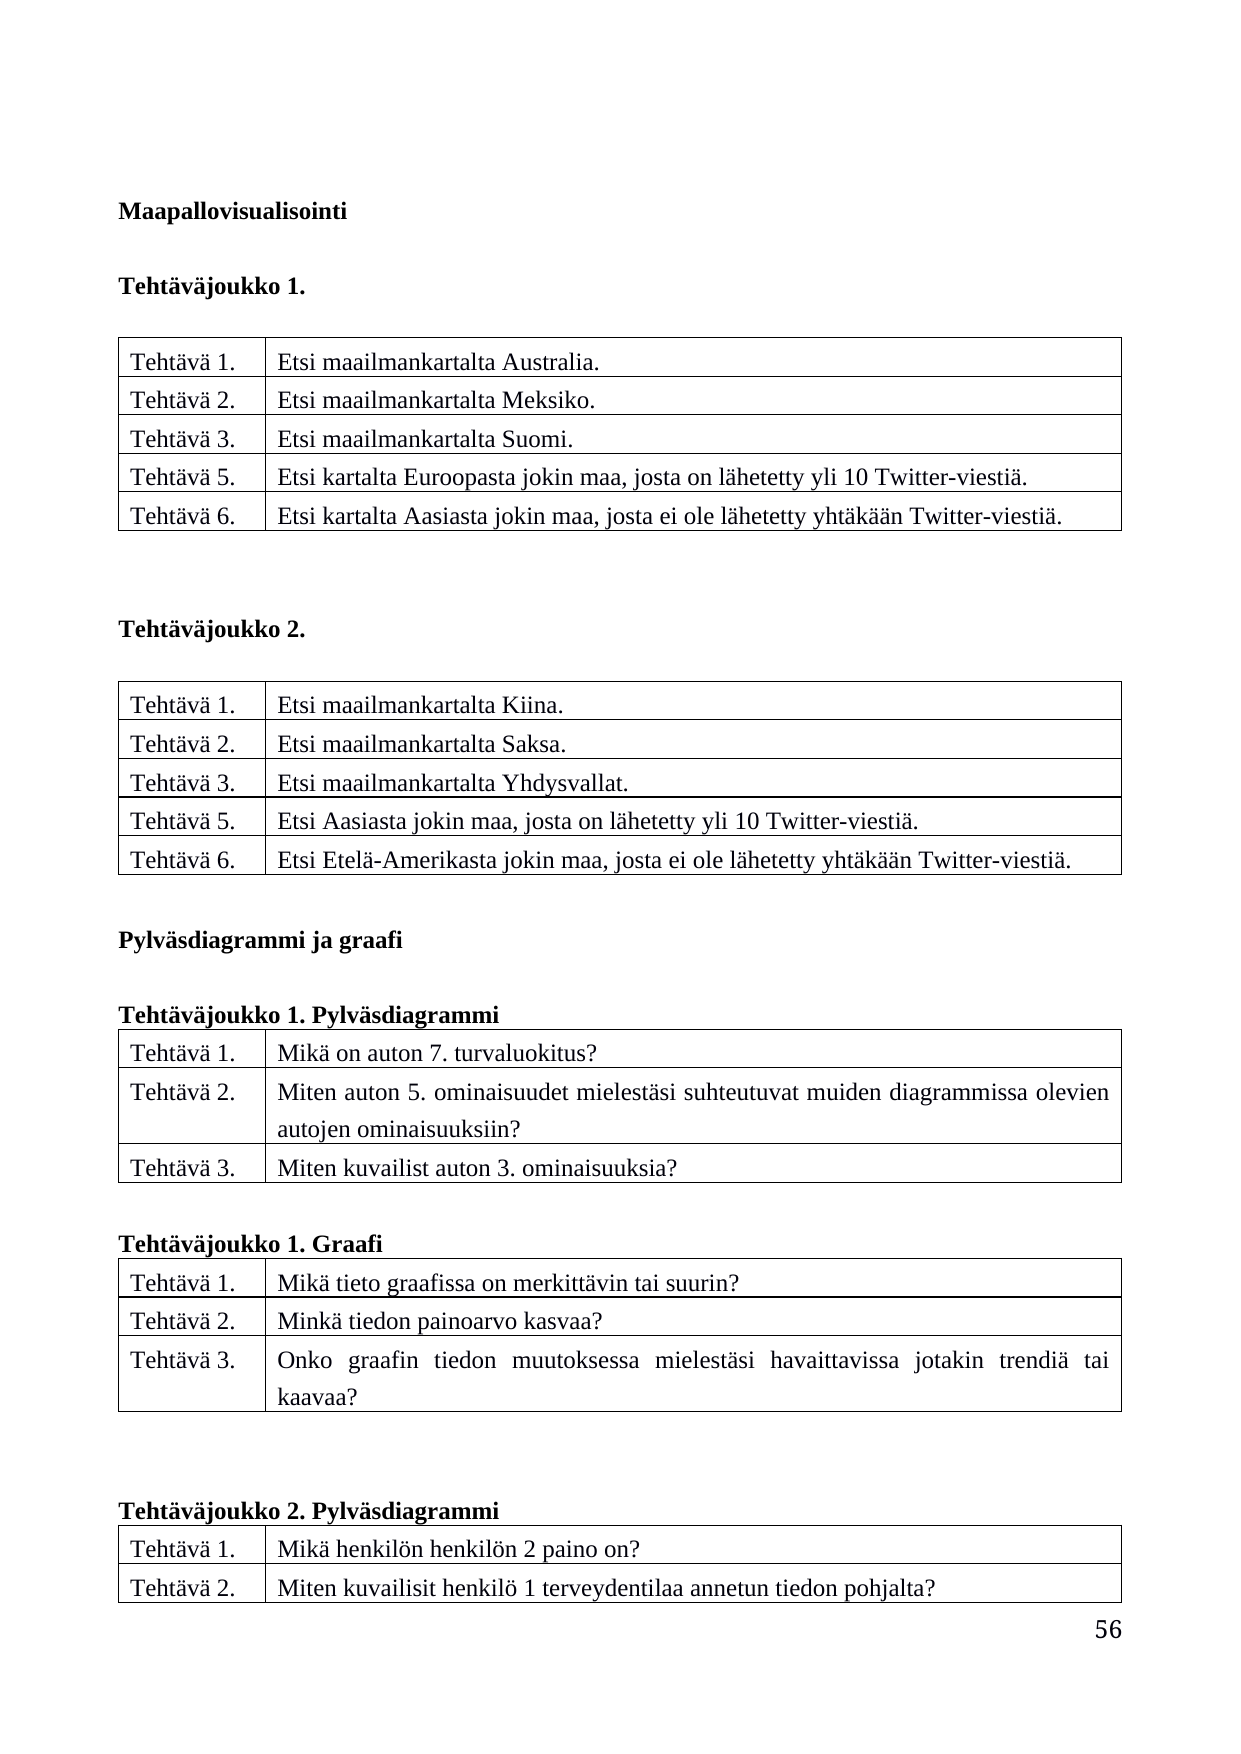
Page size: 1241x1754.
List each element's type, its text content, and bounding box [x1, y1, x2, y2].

table_header Etsi maailmankartalta Kiina. [266, 682, 1121, 719]
table_cell Etsi maailmankartalta Meksiko. [266, 377, 1121, 414]
table_cell Etsi maailmankartalta Yhdysvallat. [266, 759, 1121, 796]
table_header Tehtävä 1. [119, 338, 265, 376]
text Pylväsdiagrammi ja graafi [118, 916, 1122, 954]
table_cell Tehtävä 5. [119, 798, 265, 835]
table_header Mikä on auton 7. turvaluokitus? [266, 1030, 1121, 1067]
table_cell Miten auton 5. ominaisuudet mielestäsi suhteutuvat muiden diagrammissa olevien autojen ominaisuuksiin? [266, 1068, 1121, 1143]
table_cell Etsi maailmankartalta Suomi. [266, 415, 1121, 453]
table_cell Etsi kartalta Aasiasta jokin maa, josta ei ole lähetetty yhtäkään Twitter-viestiä. [266, 492, 1121, 530]
table_header Etsi maailmankartalta Australia. [266, 338, 1121, 376]
table_cell Tehtävä 2. [119, 377, 265, 414]
text Tehtäväjoukko 2. [118, 606, 1122, 643]
text Tehtäväjoukko 1. [118, 262, 1122, 299]
table_cell Tehtävä 3. [119, 1144, 265, 1182]
table_header Mikä henkilön henkilön 2 paino on? [266, 1526, 1121, 1563]
table_header Tehtävä 1. [119, 682, 265, 719]
table_cell Tehtävä 5. [119, 454, 265, 491]
table_cell Etsi Etelä-Amerikasta jokin maa, josta ei ole lähetetty yhtäkään Twitter-viestiä. [266, 836, 1121, 873]
table_header Tehtävä 1. [119, 1526, 265, 1563]
table_cell Tehtävä 6. [119, 836, 265, 873]
table_header Mikä tieto graafissa on merkittävin tai suurin? [266, 1259, 1121, 1296]
table_cell Tehtävä 2. [119, 1564, 265, 1602]
table_header Tehtävä 1. [119, 1259, 265, 1296]
table_cell Tehtävä 2. [119, 1068, 265, 1143]
table_cell Miten kuvailist auton 3. ominaisuuksia? [266, 1144, 1121, 1182]
text Tehtäväjoukko 2. Pylväsdiagrammi [118, 1487, 1122, 1524]
table_cell Tehtävä 3. [119, 1336, 265, 1411]
text Tehtäväjoukko 1. Graafi [118, 1220, 1122, 1258]
table_header Tehtävä 1. [119, 1030, 265, 1067]
table_cell Onko graafin tiedon muutoksessa mielestäsi havaittavissa jotakin trendiä tai kaavaa? [266, 1336, 1121, 1411]
text Maapallovisualisointi [118, 187, 1122, 224]
table_cell Minkä tiedon painoarvo kasvaa? [266, 1298, 1121, 1335]
table_cell Tehtävä 3. [119, 759, 265, 796]
table_cell Tehtävä 2. [119, 1298, 265, 1335]
table_cell Miten kuvailisit henkilö 1 terveydentilaa annetun tiedon pohjalta? [266, 1564, 1121, 1602]
table_cell Etsi Aasiasta jokin maa, josta on lähetetty yli 10 Twitter-viestiä. [266, 798, 1121, 835]
table_cell Tehtävä 6. [119, 492, 265, 530]
text Tehtäväjoukko 1. Pylväsdiagrammi [118, 991, 1122, 1029]
table_cell Tehtävä 2. [119, 720, 265, 758]
table_cell Etsi kartalta Euroopasta jokin maa, josta on lähetetty yli 10 Twitter-viestiä. [266, 454, 1121, 491]
table_cell Etsi maailmankartalta Saksa. [266, 720, 1121, 758]
table_cell Tehtävä 3. [119, 415, 265, 453]
